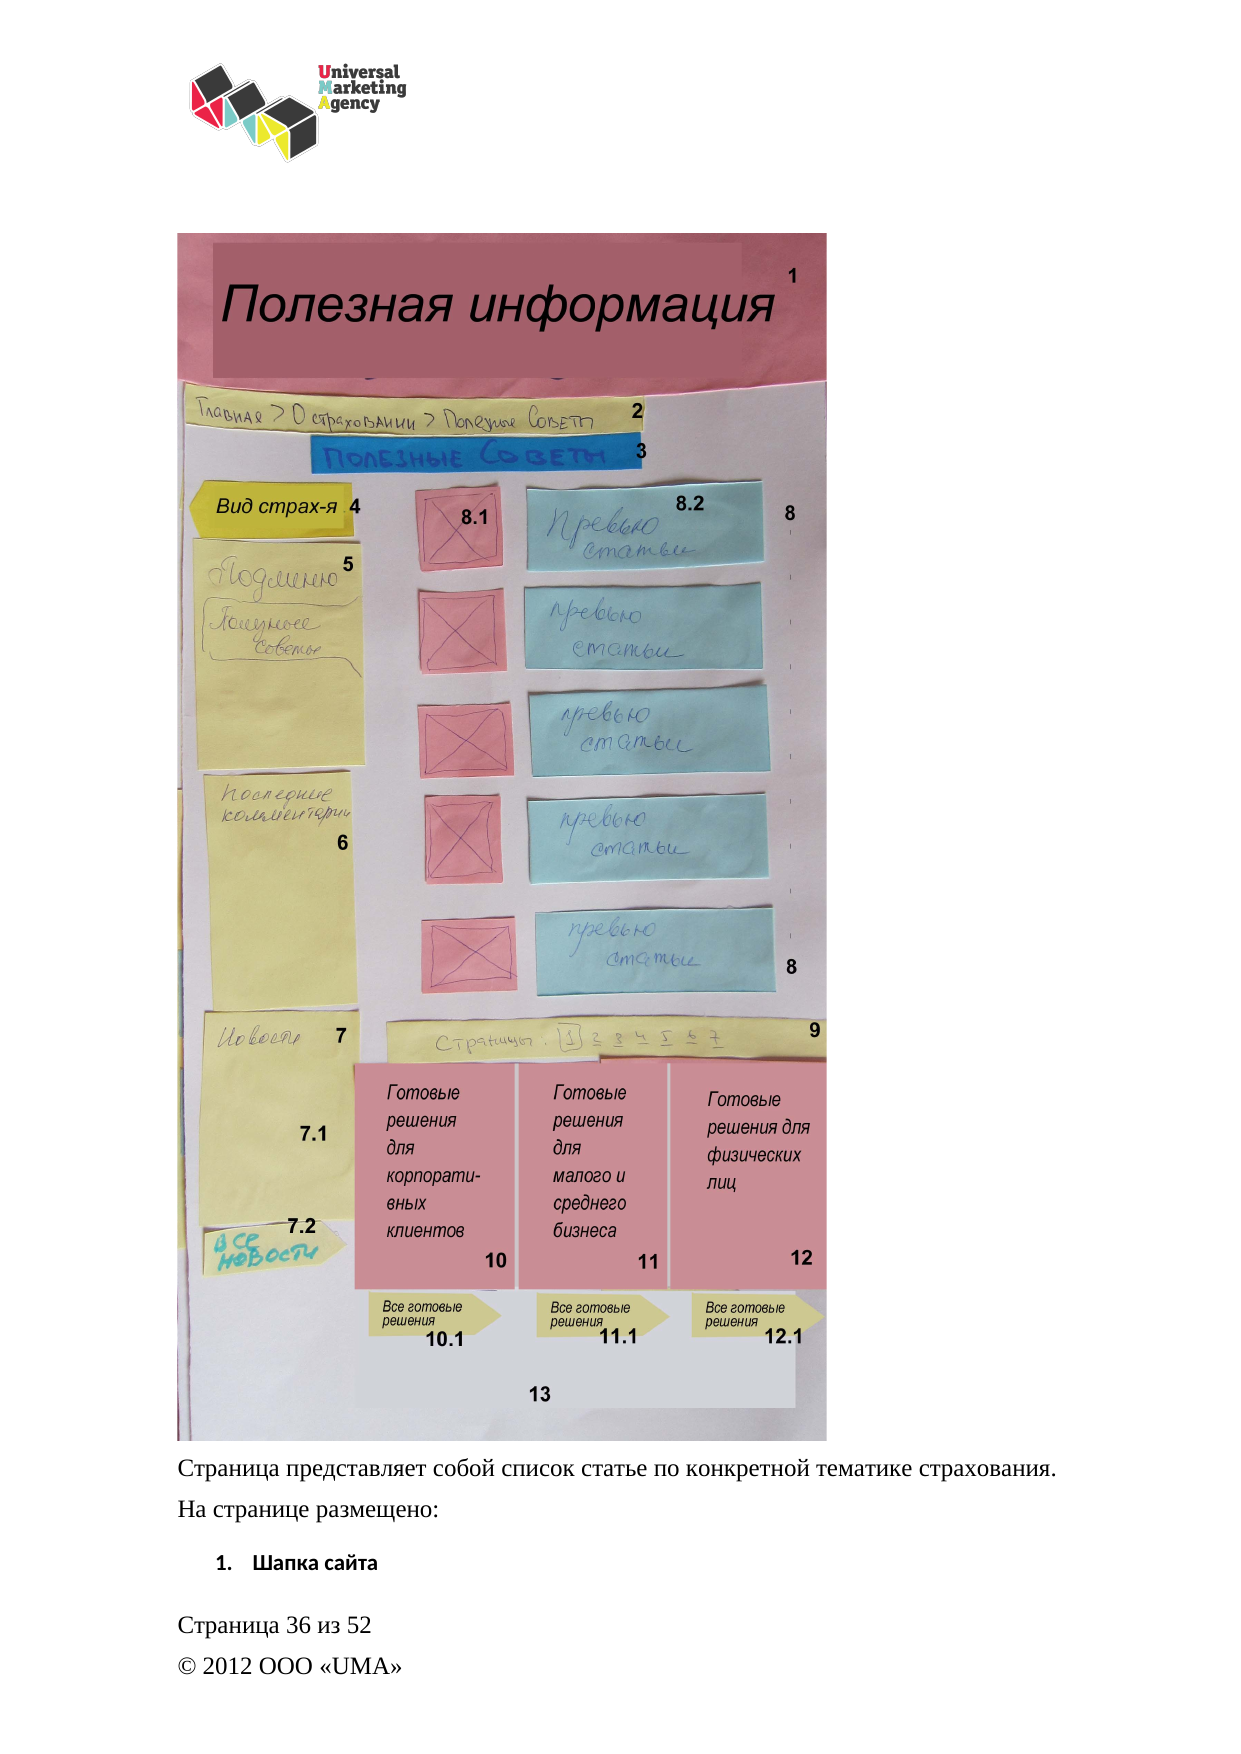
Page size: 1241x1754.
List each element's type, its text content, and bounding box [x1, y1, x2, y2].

text На странице размещено: [177, 1494, 1152, 1523]
list Шапка сайта [215, 1548, 1152, 1576]
text Страница представляет собой список статье по конкретной тематике страхования. [177, 1453, 1152, 1482]
picture [177, 233, 827, 1441]
picture [177, 24, 415, 193]
